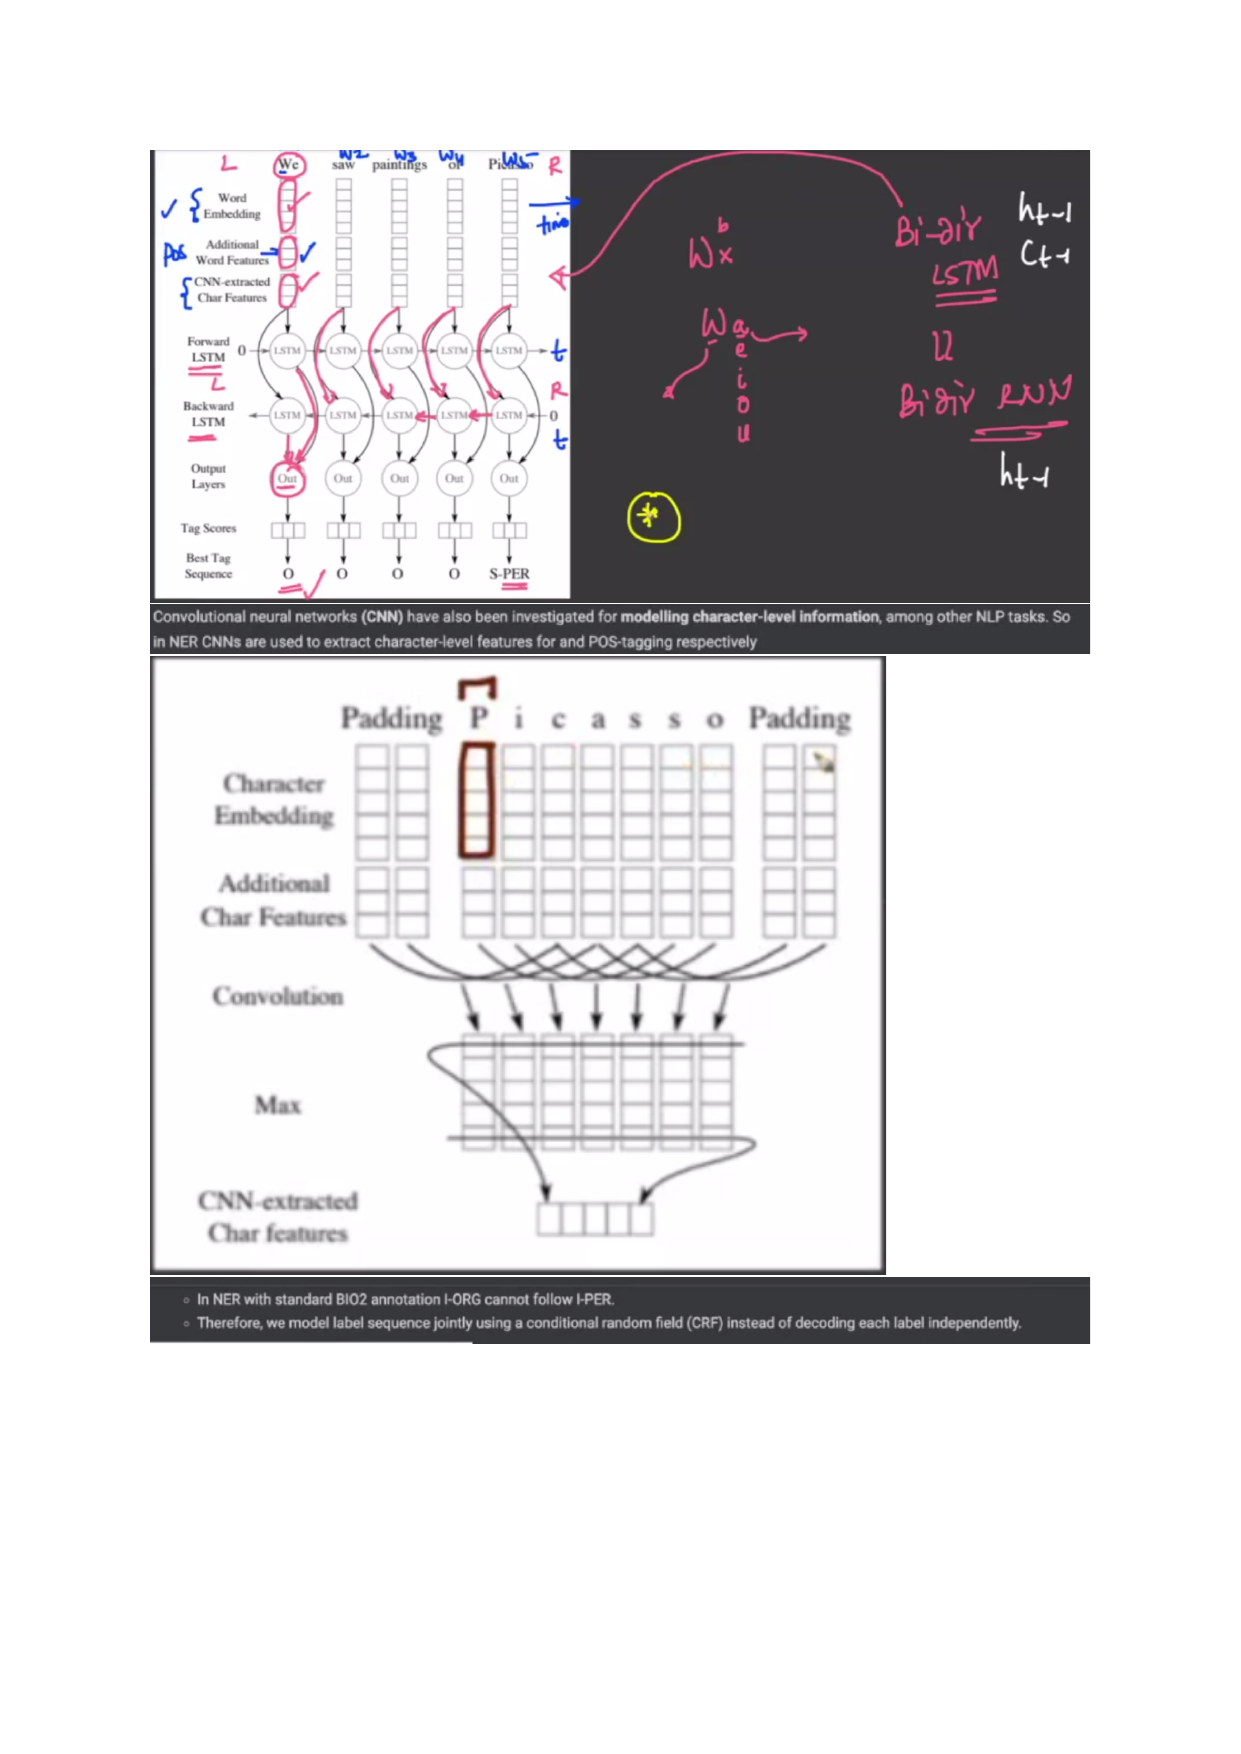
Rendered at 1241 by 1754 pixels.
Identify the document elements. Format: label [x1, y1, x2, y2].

picture [150, 656, 887, 1275]
picture [150, 604, 1091, 654]
picture [150, 1277, 1091, 1344]
picture [150, 150, 1091, 603]
